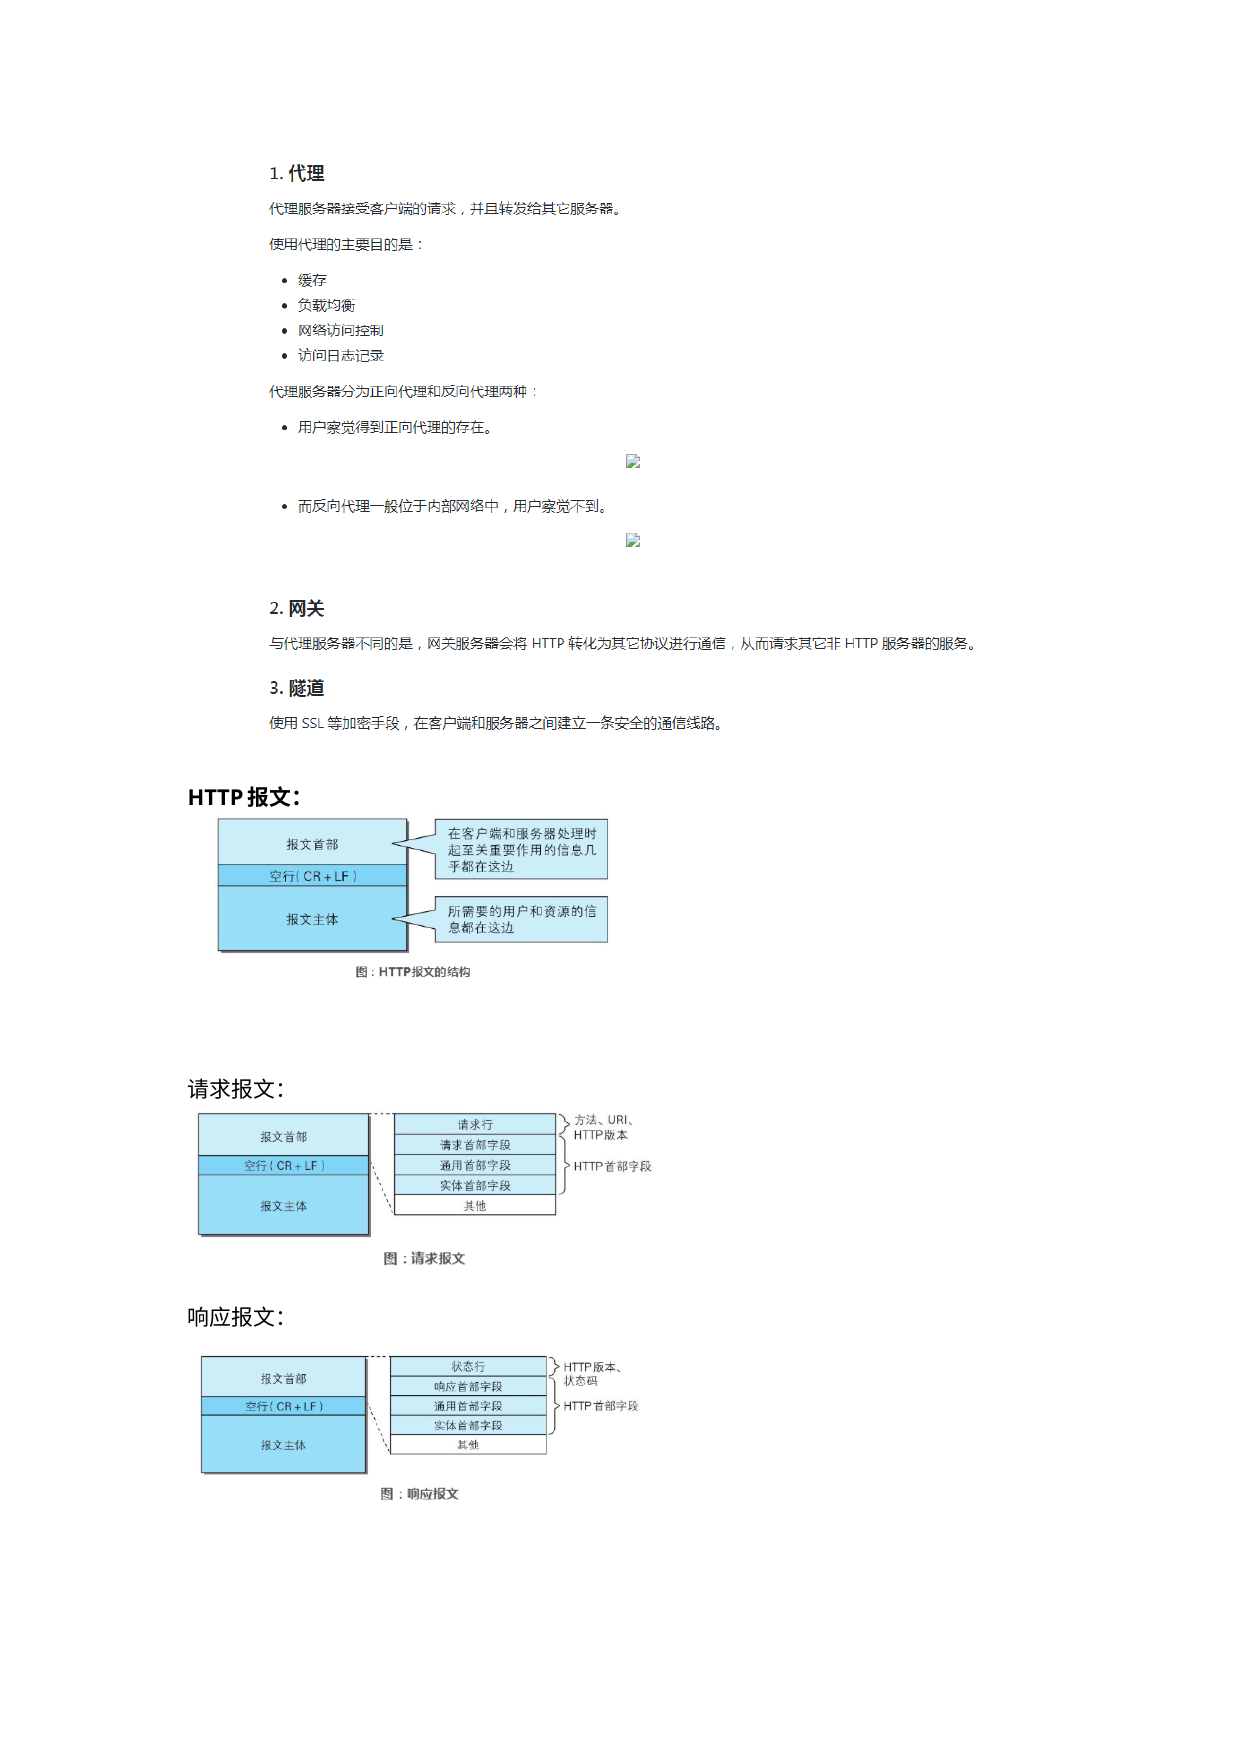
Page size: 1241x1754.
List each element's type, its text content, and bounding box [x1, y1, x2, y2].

picture [267, 162, 974, 750]
picture [187, 1347, 648, 1512]
picture [187, 812, 621, 981]
picture [187, 1104, 689, 1283]
text HTTP报文： [187, 779, 1053, 812]
